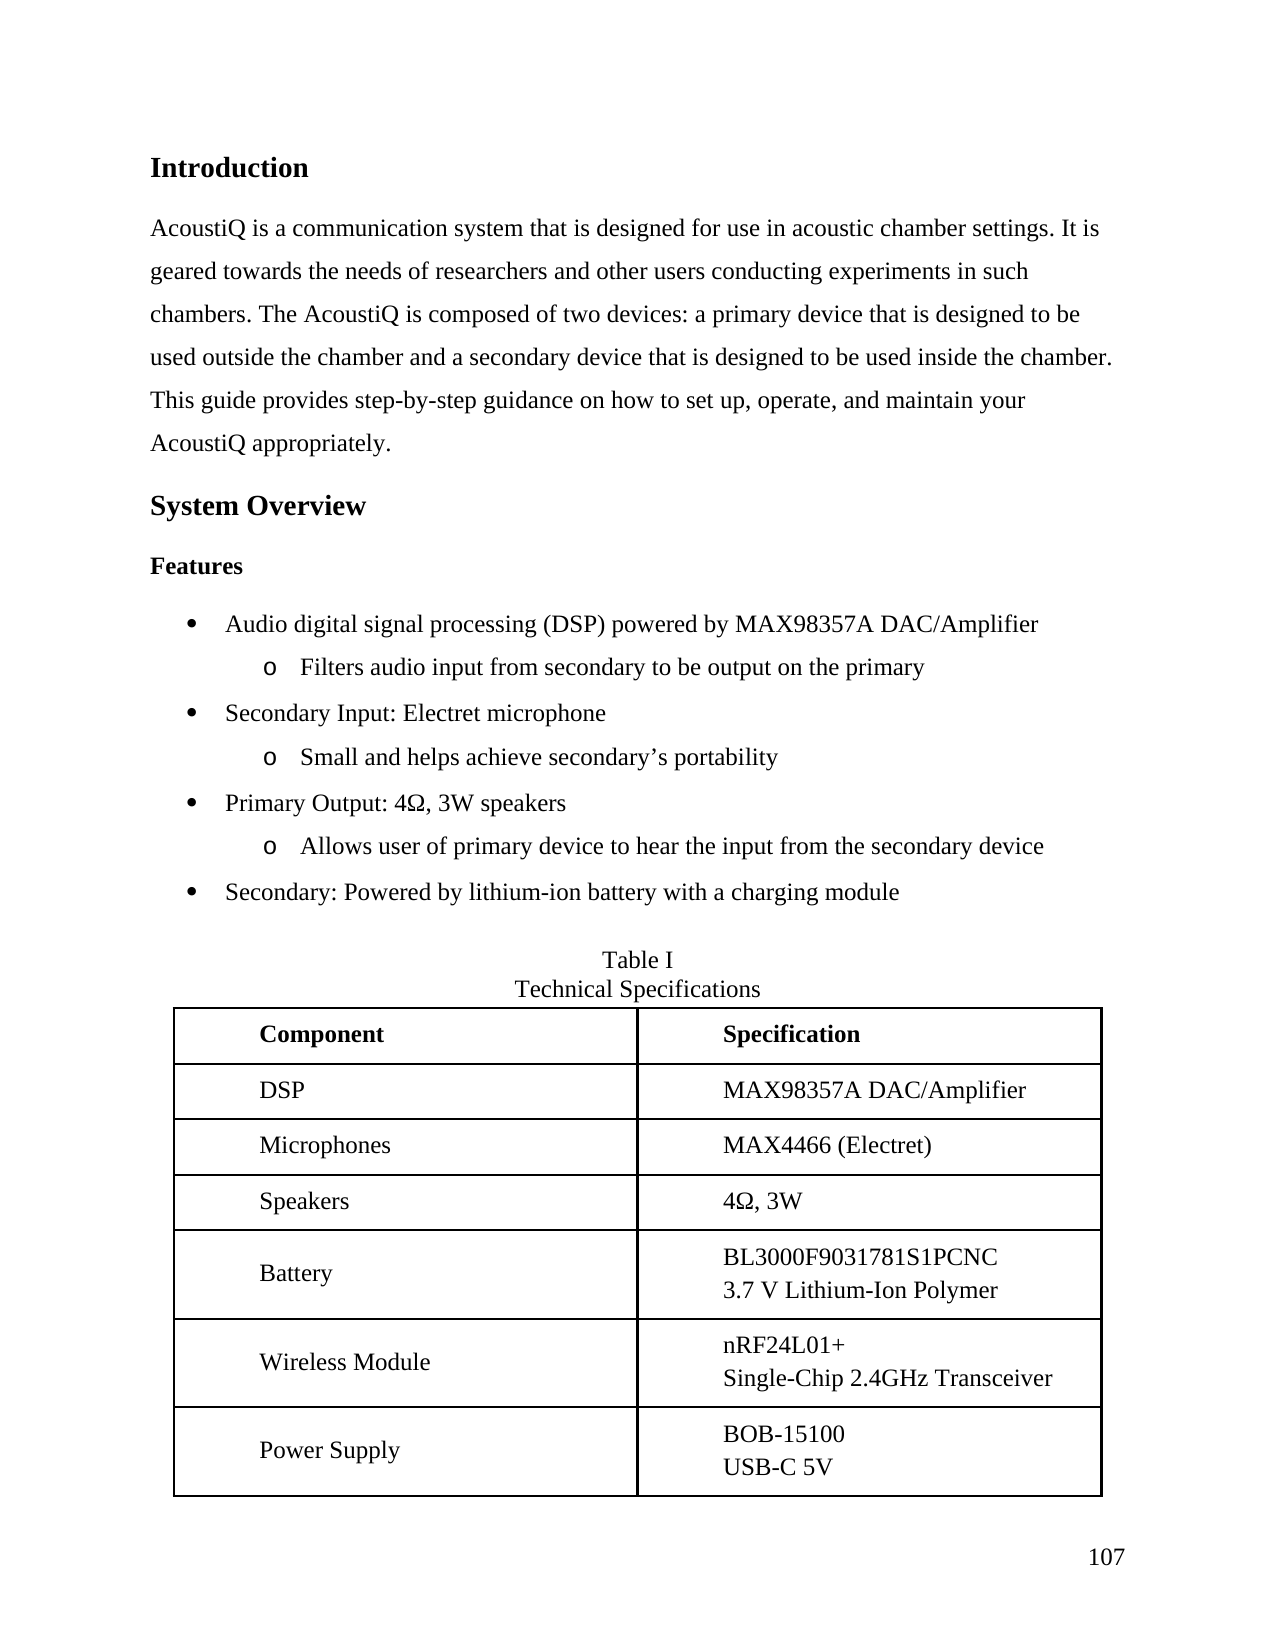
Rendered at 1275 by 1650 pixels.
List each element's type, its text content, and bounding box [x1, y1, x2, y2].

table_cell BL3000F9031781S1PCNC 3.7 V Lithium-Ion Polymer [639, 1231, 1100, 1318]
list Primary Output: 4Ω, 3W speakers [187, 788, 1125, 817]
table_header Specification [639, 1009, 1100, 1063]
list Allows user of primary device to hear the input from the secondary device [262, 831, 1125, 862]
table_cell Wireless Module [175, 1320, 636, 1406]
subtitle System Overview [150, 488, 1125, 522]
table_cell BOB-15100 USB-C 5V [639, 1408, 1100, 1495]
list Audio digital signal processing (DSP) powered by MAX98357A DAC/Amplifier [187, 609, 1125, 638]
table_cell Speakers [175, 1176, 636, 1229]
table_cell nRF24L01+ Single-Chip 2.4GHz Transceiver [639, 1320, 1100, 1406]
table_cell Battery [175, 1231, 636, 1318]
text Technical Specifications [150, 974, 1125, 1003]
text Features [150, 551, 1125, 580]
table_cell MAX4466 (Electret) [639, 1120, 1100, 1174]
table_cell MAX98357A DAC/Amplifier [639, 1065, 1100, 1118]
table_cell Microphones [175, 1120, 636, 1174]
table_cell Power Supply [175, 1408, 636, 1495]
text Table I [150, 945, 1125, 974]
list Secondary Input: Electret microphone [187, 698, 1125, 727]
table_cell DSP [175, 1065, 636, 1118]
table_cell 4Ω, 3W [639, 1176, 1100, 1229]
list Small and helps achieve secondary’s portability [262, 742, 1125, 772]
list Filters audio input from secondary to be output on the primary [262, 652, 1125, 683]
subtitle Introduction [150, 150, 1125, 183]
list Secondary: Powered by lithium-ion battery with a charging module [187, 877, 1125, 906]
text AcoustiQ is a communication system that is designed for use in acoustic chamber settings. It is geared towards the needs of researchers and other users conducting experiments in such chambers. The AcoustiQ is composed of two devices: a primary device that is designed to be used outside the chamber and a secondary device that is designed to be used inside the chamber. This guide provides step-by-step guidance on how to set up, operate, and maintain your AcoustiQ appropriately. [150, 213, 1125, 457]
table_header Component [175, 1009, 636, 1063]
